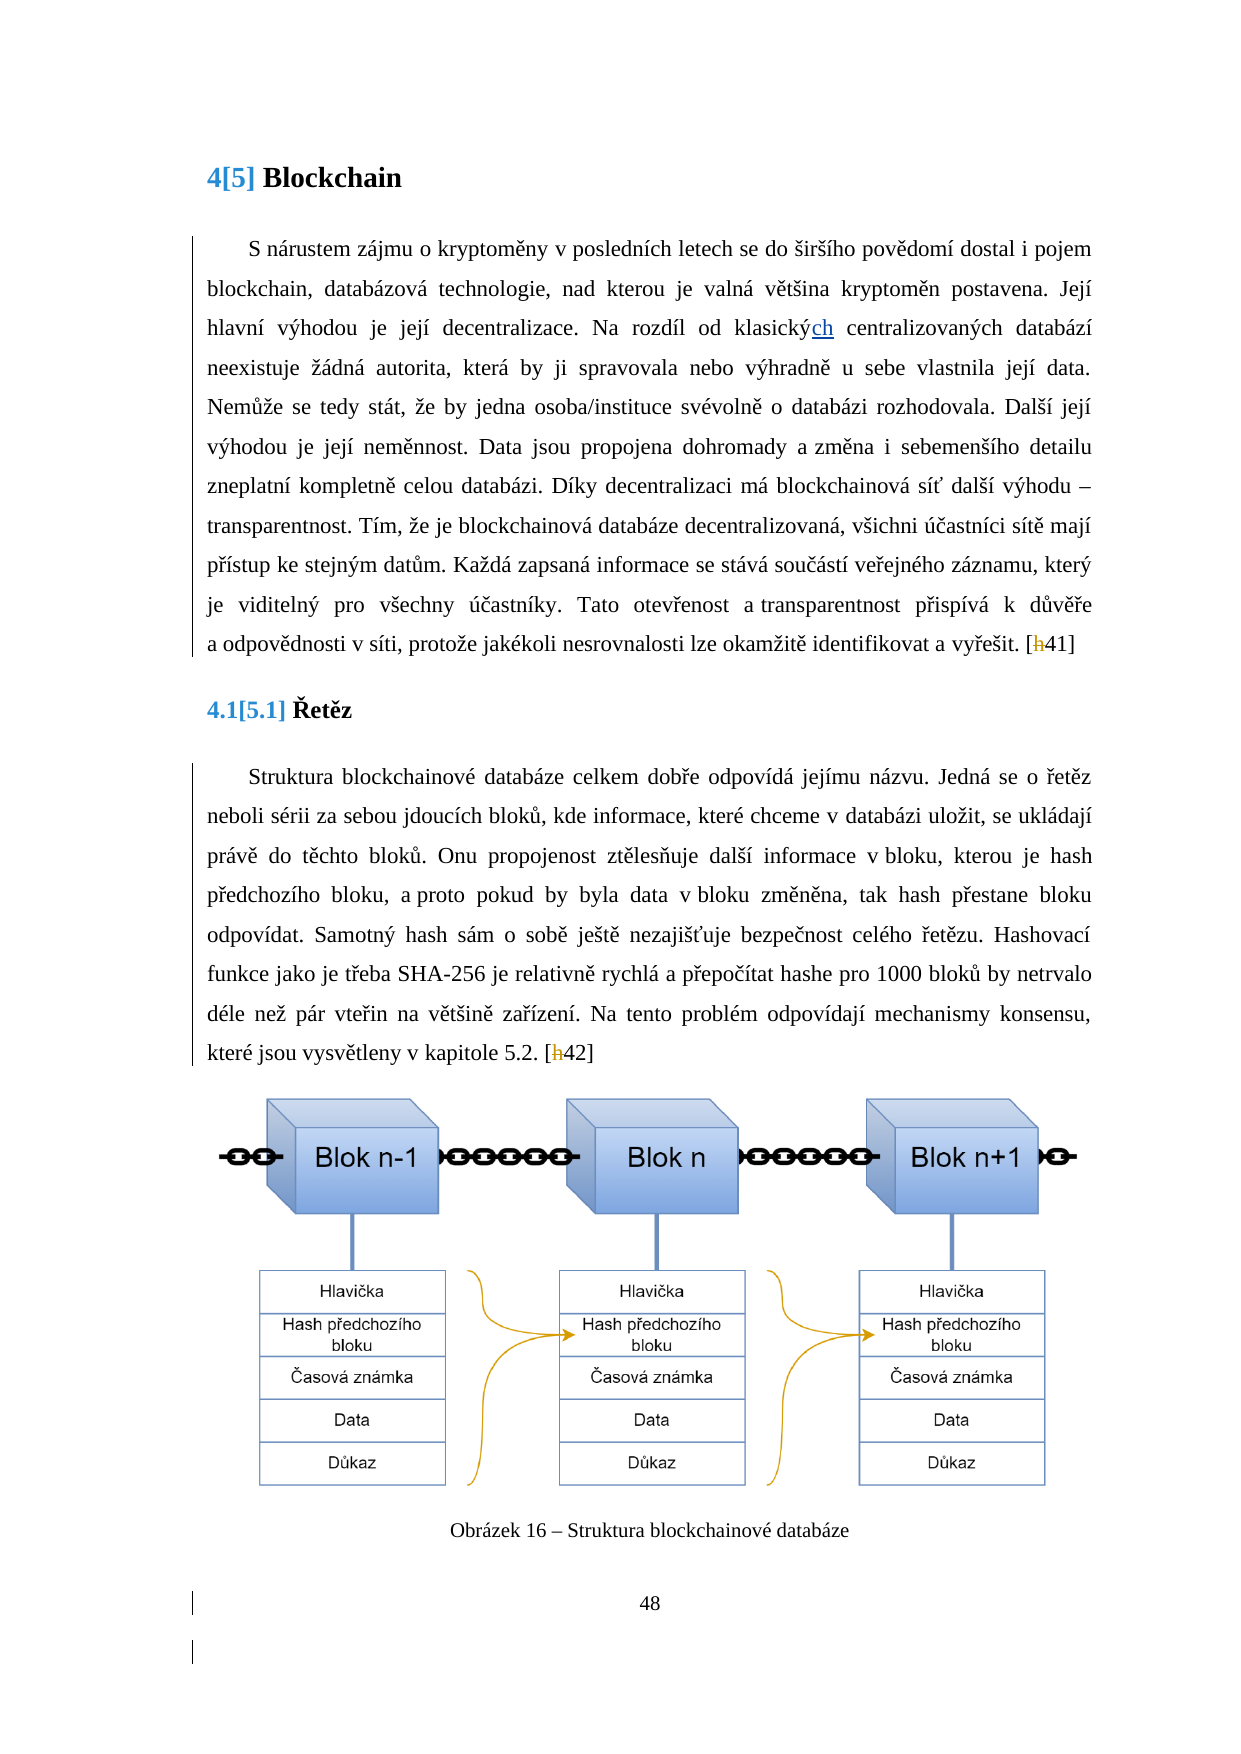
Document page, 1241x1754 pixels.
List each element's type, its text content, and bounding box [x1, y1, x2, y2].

subtitle Řetěz [207, 695, 1092, 723]
subtitle Blockchain [207, 160, 1092, 194]
text Struktura blockchainové databáze celkem dobře odpovídá jejímu názvu. Jedná se o řetěz neboli sérii za sebou jdoucích bloků, kde informace, které chceme v databázi uložit, se ukládají právě do těchto bloků. Onu propojenost ztělesňuje další informace v bloku, kterou je hash předchozího bloku, a proto pokud by byla data v bloku změněna, tak hash přestane bloku odpovídat. Samotný hash sám o sobě ještě nezajišťuje bezpečnost celého řetězu. Hashovací funkce jako je třeba SHA-256 je relativně rychlá a přepočítat hashe pro 1000 bloků by netrvalo déle než pár vteřin na většině zařízení. Na tento problém odpovídají mechanismy konsensu, které jsou vysvětleny v kapitole 5.2. [42] [207, 763, 1092, 1066]
picture [206, 1091, 1091, 1494]
text S nárustem zájmu o kryptoměny v posledních letech se do širšího povědomí dostal i pojem blockchain, databázová technologie, nad kterou je valná většina kryptoměn postavena. Její hlavní výhodou je její decentralizace. Na rozdíl od klasický centralizovaných databází neexistuje žádná autorita, která by ji spravovala nebo výhradně u sebe vlastnila její data. Nemůže se tedy stát, že by jedna osoba/instituce svévolně o databázi rozhodovala. Další její výhodou je její neměnnost. Data jsou propojena dohromady a změna i sebemenšího detailu zneplatní kompletně celou databázi. Díky decentralizaci má blockchainová síť další výhodu – transparentnost. Tím, že je blockchainová databáze decentralizovaná, všichni účastníci sítě mají přístup ke stejným datům. Každá zapsaná informace se stává součástí veřejného záznamu, který je viditelný pro všechny účastníky. Tato otevřenost a transparentnost přispívá k důvěře a odpovědnosti v síti, protože jakékoli nesrovnalosti lze okamžitě identifikovat a vyřešit. [41] [207, 236, 1092, 657]
text Obrázek 16 – Struktura blockchainové databáze [207, 1518, 1092, 1542]
